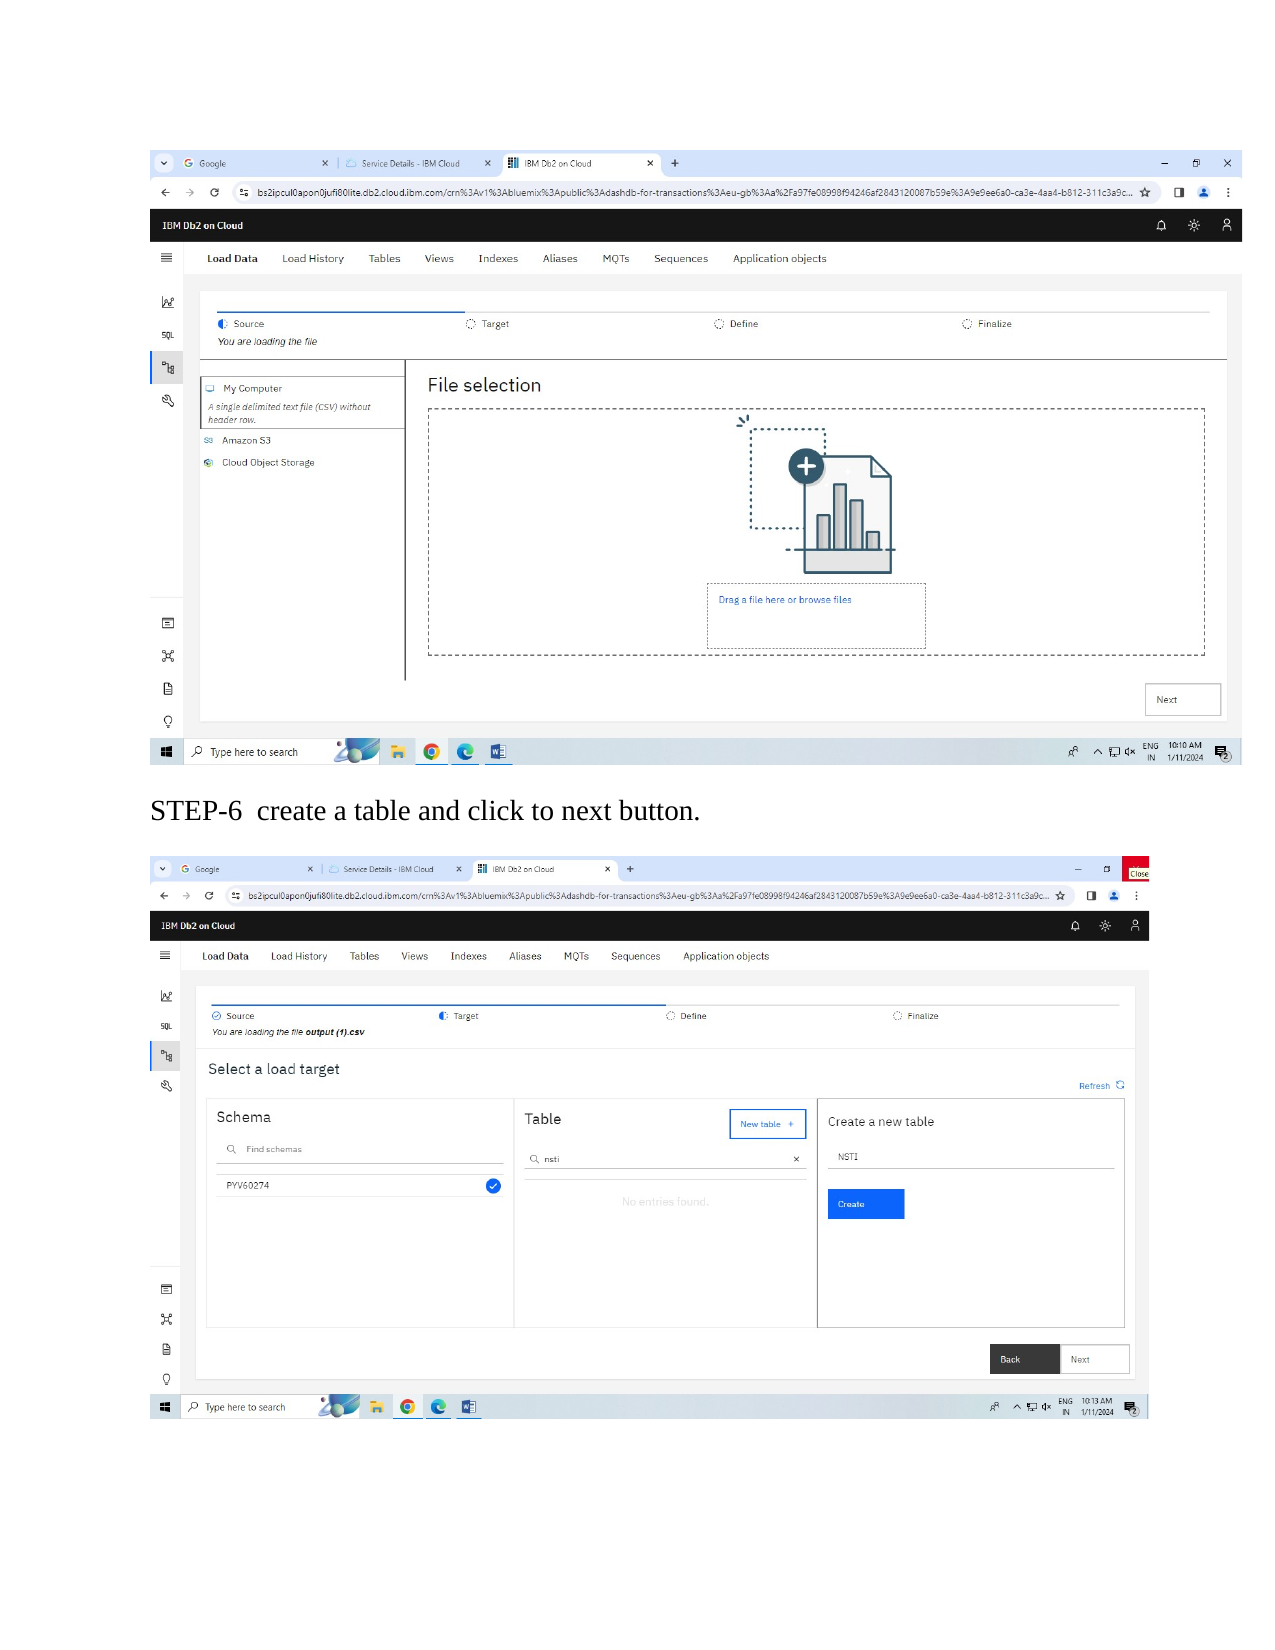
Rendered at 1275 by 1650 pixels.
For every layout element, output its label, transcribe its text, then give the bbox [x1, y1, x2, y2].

picture [150, 856, 1150, 1419]
picture [150, 150, 1243, 765]
text STEP-6 create a table and click to next button. [150, 793, 1125, 827]
